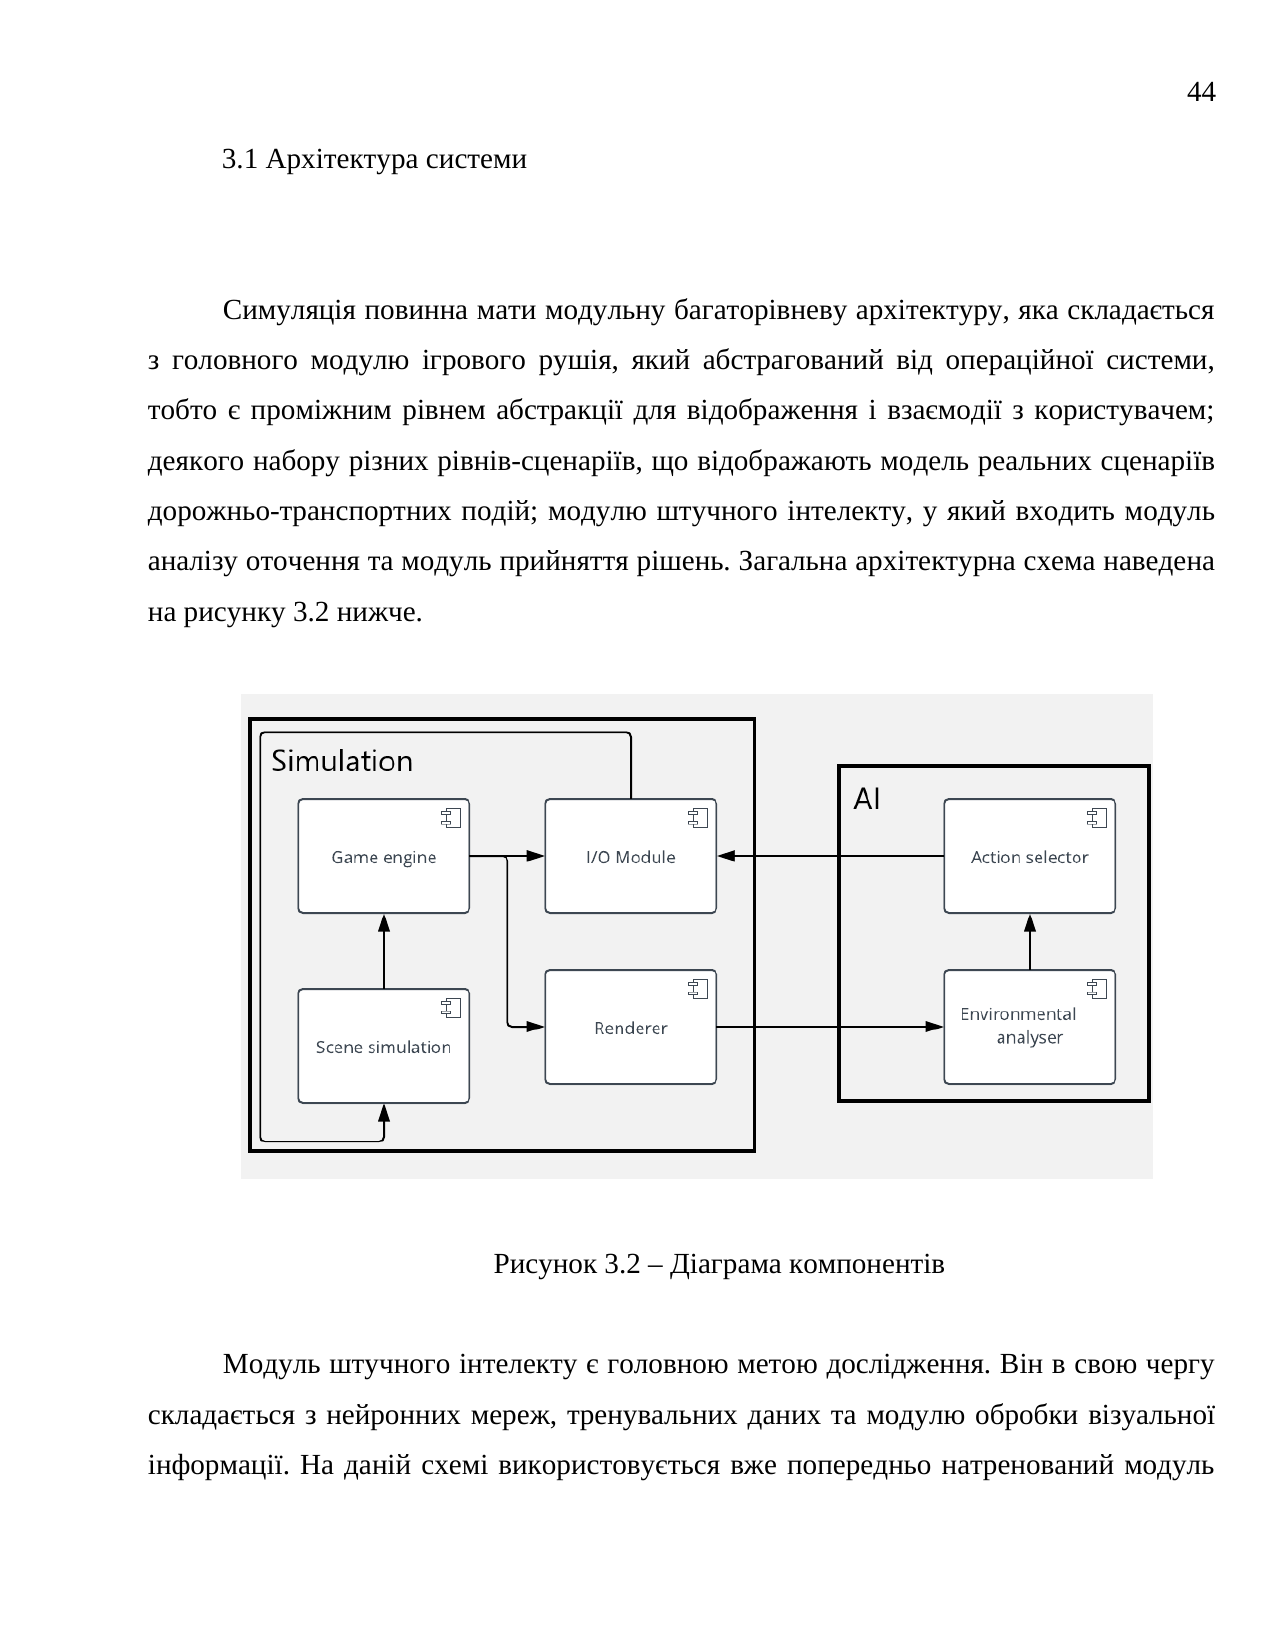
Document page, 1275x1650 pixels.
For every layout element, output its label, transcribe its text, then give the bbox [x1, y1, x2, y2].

text Симуляція повинна мати модульну багаторівневу архітектуру, яка складається з головного модулю ігрового рушія, який абстрагований від операційної системи, тобто є проміжним рівнем абстракції для відображення і взаємодії з користувачем; деякого набору різних рівнів-сценаріїв, що відображають модель реальних сценаріїв дорожньо-транспортних подій; модулю штучного інтелекту, у який входить модуль аналізу оточення та модуль прийняття рішень. Загальна архітектурна схема наведена на рисунку 3.2 нижче. [148, 292, 1216, 627]
subtitle 3.1 Архітектура системи [148, 141, 1216, 174]
picture [222, 694, 1153, 1179]
text Рисунок 3.2 – Діаграма компонентів [148, 1246, 1216, 1279]
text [148, 1347, 1216, 1481]
